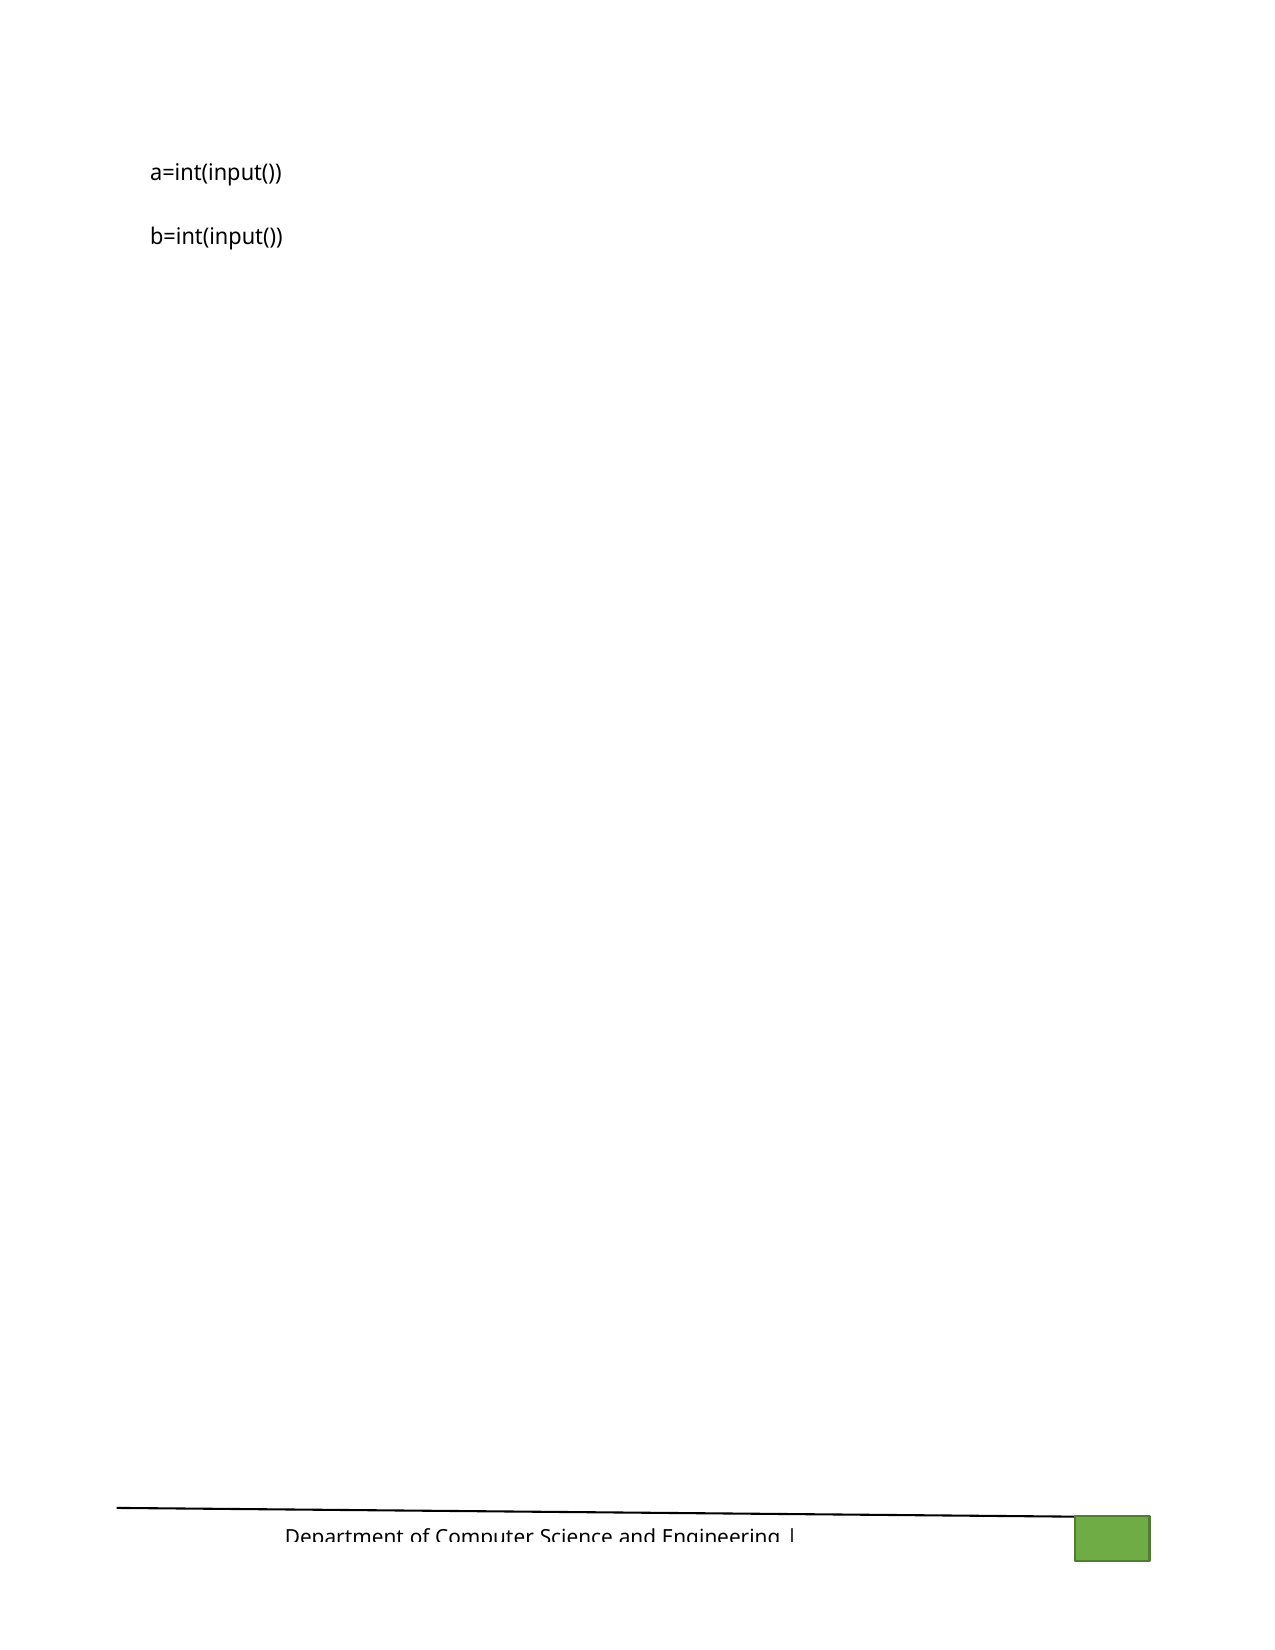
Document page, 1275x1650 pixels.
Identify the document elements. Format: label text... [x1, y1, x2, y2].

text a=int(input()) b=int(input()) [150, 156, 354, 251]
